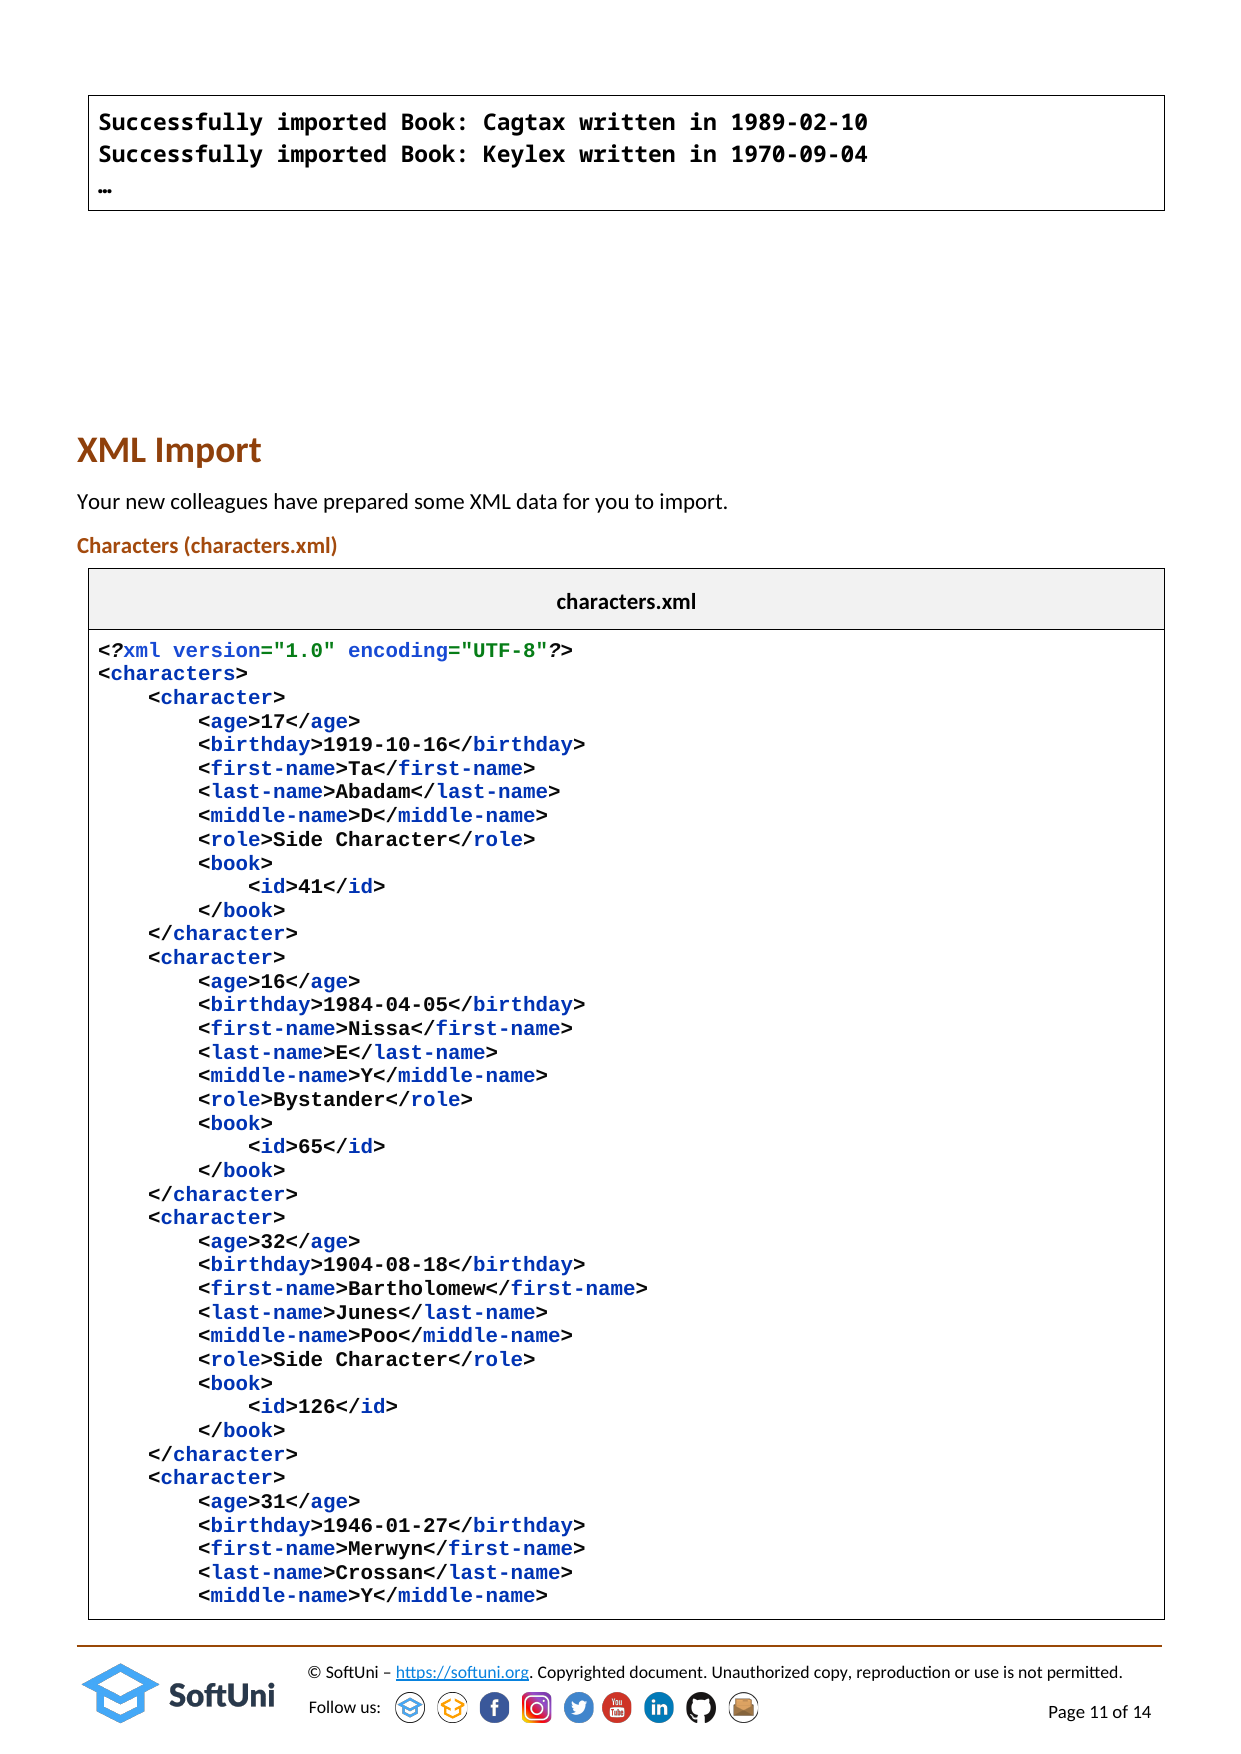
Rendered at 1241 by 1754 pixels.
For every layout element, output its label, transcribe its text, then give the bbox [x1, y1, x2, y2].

picture [686, 1692, 716, 1723]
subtitle Characters (characters.xml) [77, 532, 1163, 560]
picture [522, 1692, 552, 1723]
picture [644, 1692, 653, 1701]
picture [564, 1692, 594, 1723]
picture [665, 1692, 674, 1701]
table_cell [89, 96, 1164, 210]
text Your new colleagues have prepared some XML data for you to import. [77, 487, 1163, 515]
picture [644, 1714, 653, 1723]
picture [665, 1714, 674, 1723]
picture [728, 1692, 759, 1723]
picture [395, 1692, 425, 1723]
picture [75, 1658, 281, 1729]
table_header characters.xml [89, 569, 1164, 629]
picture [658, 1705, 667, 1714]
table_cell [89, 630, 1164, 1619]
picture [602, 1692, 632, 1723]
subtitle XML Import [77, 426, 1163, 472]
picture [479, 1692, 510, 1723]
picture [437, 1692, 468, 1723]
